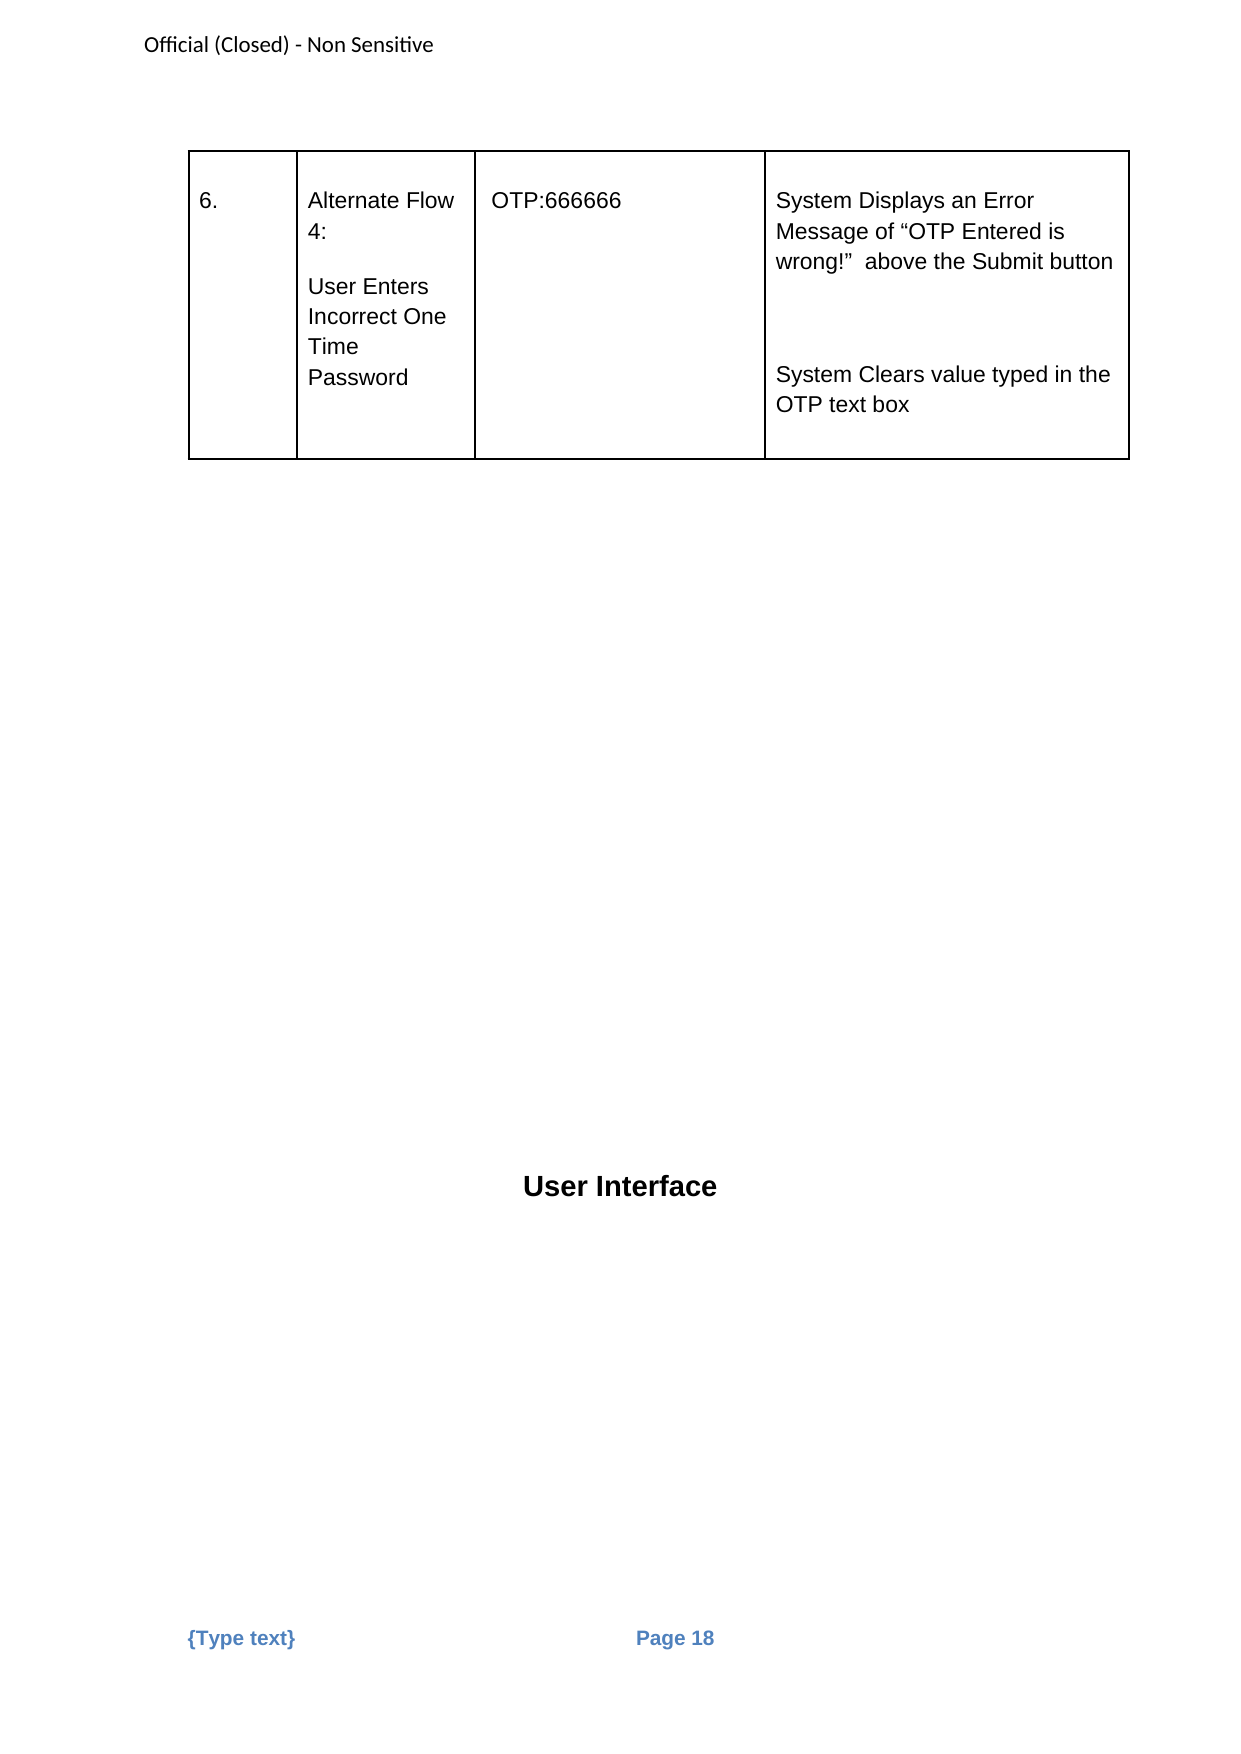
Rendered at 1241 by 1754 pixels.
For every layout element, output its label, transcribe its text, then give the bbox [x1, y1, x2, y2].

table_cell OTP:666666 [476, 152, 764, 457]
table_cell System Displays an Error Message of “OTP Entered is wrong!” above the Submit button System Clears value typed in the OTP text box [766, 152, 1128, 457]
table_cell Alternate Flow 4: User Enters Incorrect One Time Password [298, 152, 474, 457]
table_cell 6. [190, 152, 296, 457]
text User Interface [187, 1169, 1053, 1202]
